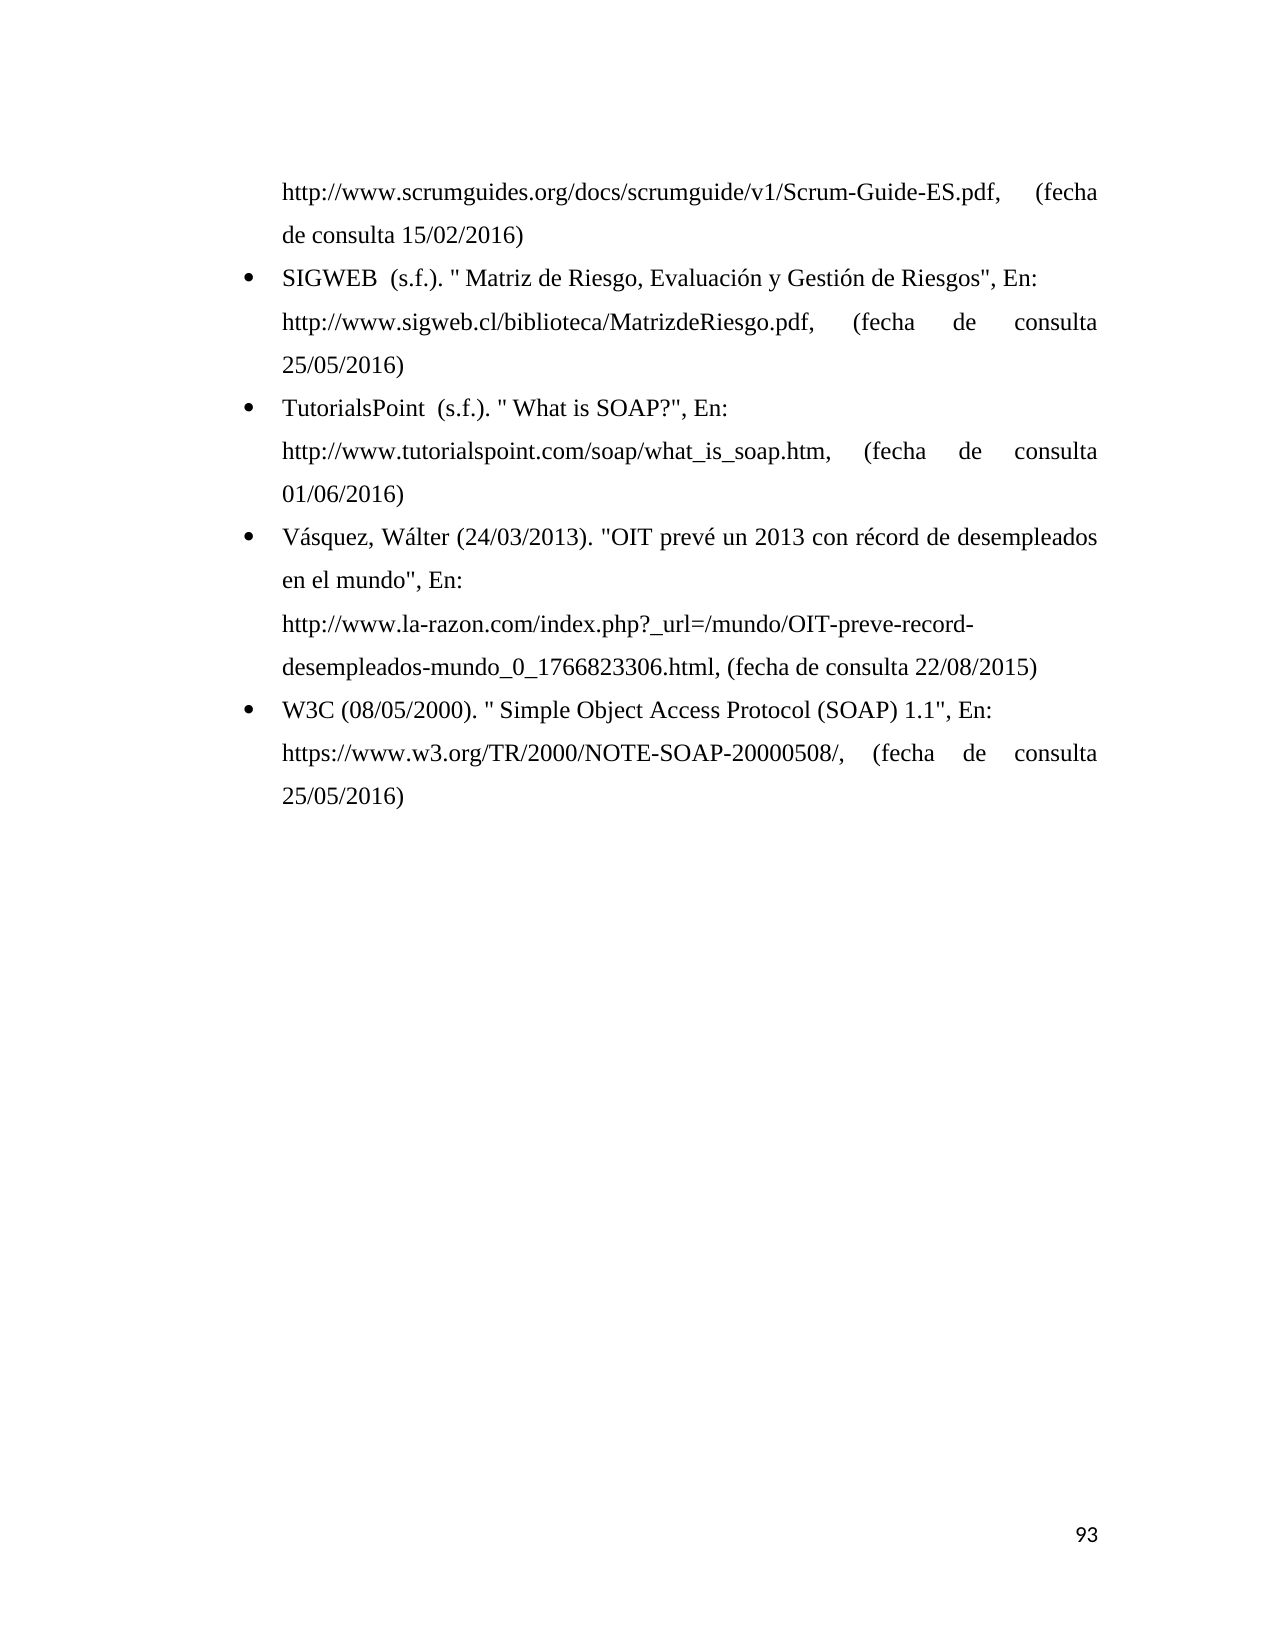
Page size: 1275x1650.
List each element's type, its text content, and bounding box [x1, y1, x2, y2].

list Vásquez, Wálter (24/03/2013). "OIT prevé un 2013 con récord de desempleados en el mundo", En: [244, 522, 1098, 594]
list TutorialsPoint (s.f.). " What is SOAP?", En: [244, 393, 1098, 422]
list W3C (08/05/2000). " Simple Object Access Protocol (SOAP) 1.1", En: [244, 695, 1098, 724]
list https://www.w3.org/TR/2000/NOTE-SOAP-20000508/, (fecha de consulta 25/05/2016) [282, 738, 1098, 810]
list http://www.tutorialspoint.com/soap/what_is_soap.htm, (fecha de consulta 01/06/2016) [282, 436, 1098, 508]
list http://www.la-razon.com/index.php?_url=/mundo/OIT-preve-record-desempleados-mundo_0_1766823306.html, (fecha de consulta 22/08/2015) [282, 609, 1098, 681]
list http://www.sigweb.cl/biblioteca/MatrizdeRiesgo.pdf, (fecha de consulta 25/05/2016) [282, 307, 1098, 378]
list SIGWEB (s.f.). " Matriz de Riesgo, Evaluación y Gestión de Riesgos", En: [244, 263, 1098, 292]
list http://www.scrumguides.org/docs/scrumguide/v1/Scrum-Guide-ES.pdf, (fecha de consulta 15/02/2016) [282, 177, 1098, 249]
